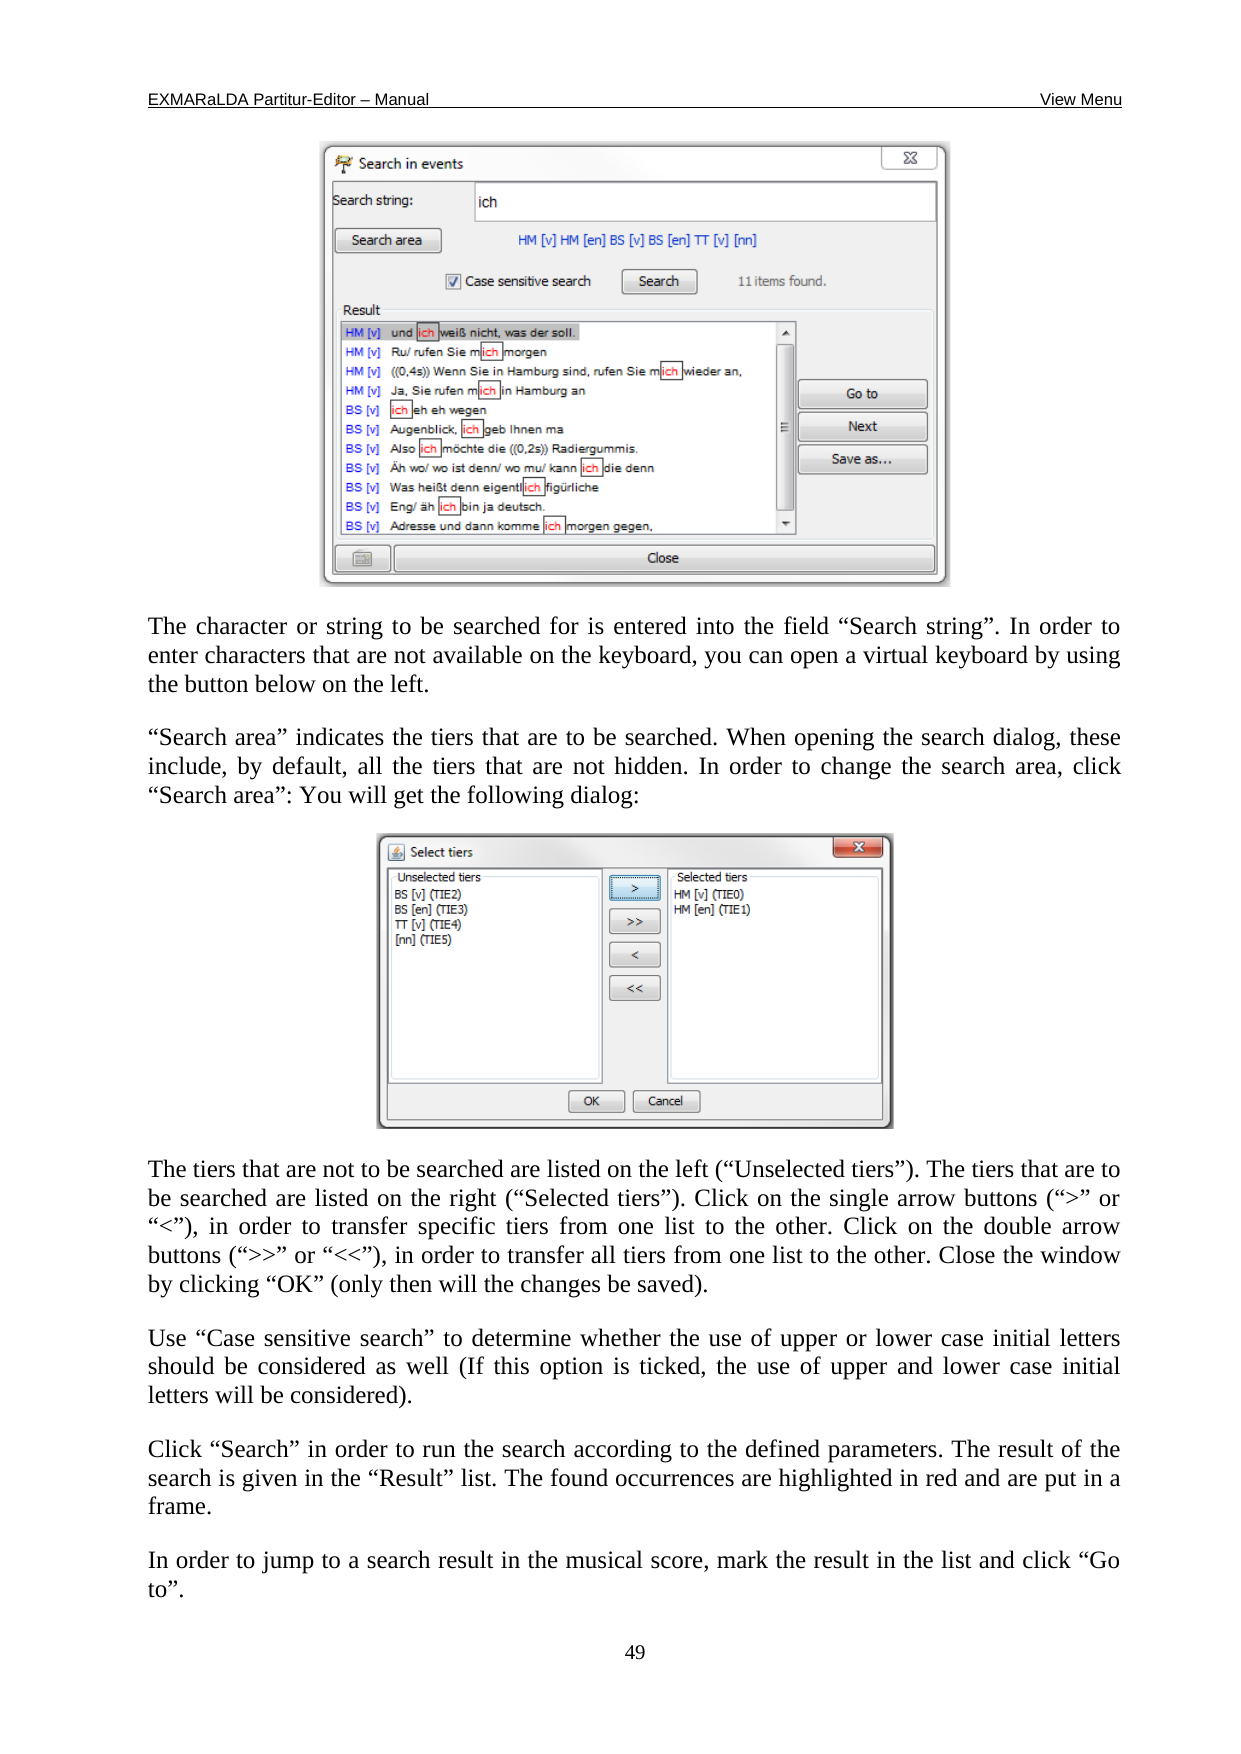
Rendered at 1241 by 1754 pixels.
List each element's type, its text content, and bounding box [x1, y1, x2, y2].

text In order to jump to a search result in the musical score, mark the result in the list and click “Go to”. [148, 1545, 1122, 1603]
text The tiers that are not to be searched are listed on the left (“Unselected tiers”). The tiers that are to be searched are listed on the right (“Selected tiers”). Click on the single arrow buttons (“>” or “<”), in order to transfer specific tiers from one list to the other. Click on the double arrow buttons (“>>” or “<<”), in order to transfer all tiers from one list to the other. Close the window by clicking “OK” (only then will the changes be saved). [148, 1154, 1122, 1298]
text Use “Case sensitive search” to determine whether the use of upper or lower case initial letters should be considered as well (If this option is ticked, the use of upper and lower case initial letters will be considered). [148, 1323, 1122, 1409]
text Click “Search” in order to run the search according to the defined parameters. The result of the search is given in the “Result” list. The found occurrences are highlighted in red and are put in a frame. [148, 1434, 1122, 1520]
text The character or string to be searched for is entered into the field “Search string”. In order to enter characters that are not available on the keyboard, you can open a virtual keyboard by using the button below on the left. [148, 611, 1122, 697]
picture [319, 141, 951, 587]
picture [376, 833, 894, 1129]
text “Search area” indicates the tiers that are to be searched. When opening the search dialog, these include, by default, all the tiers that are not hidden. In order to change the search area, click “Search area”: You will get the following dialog: [148, 722, 1122, 809]
